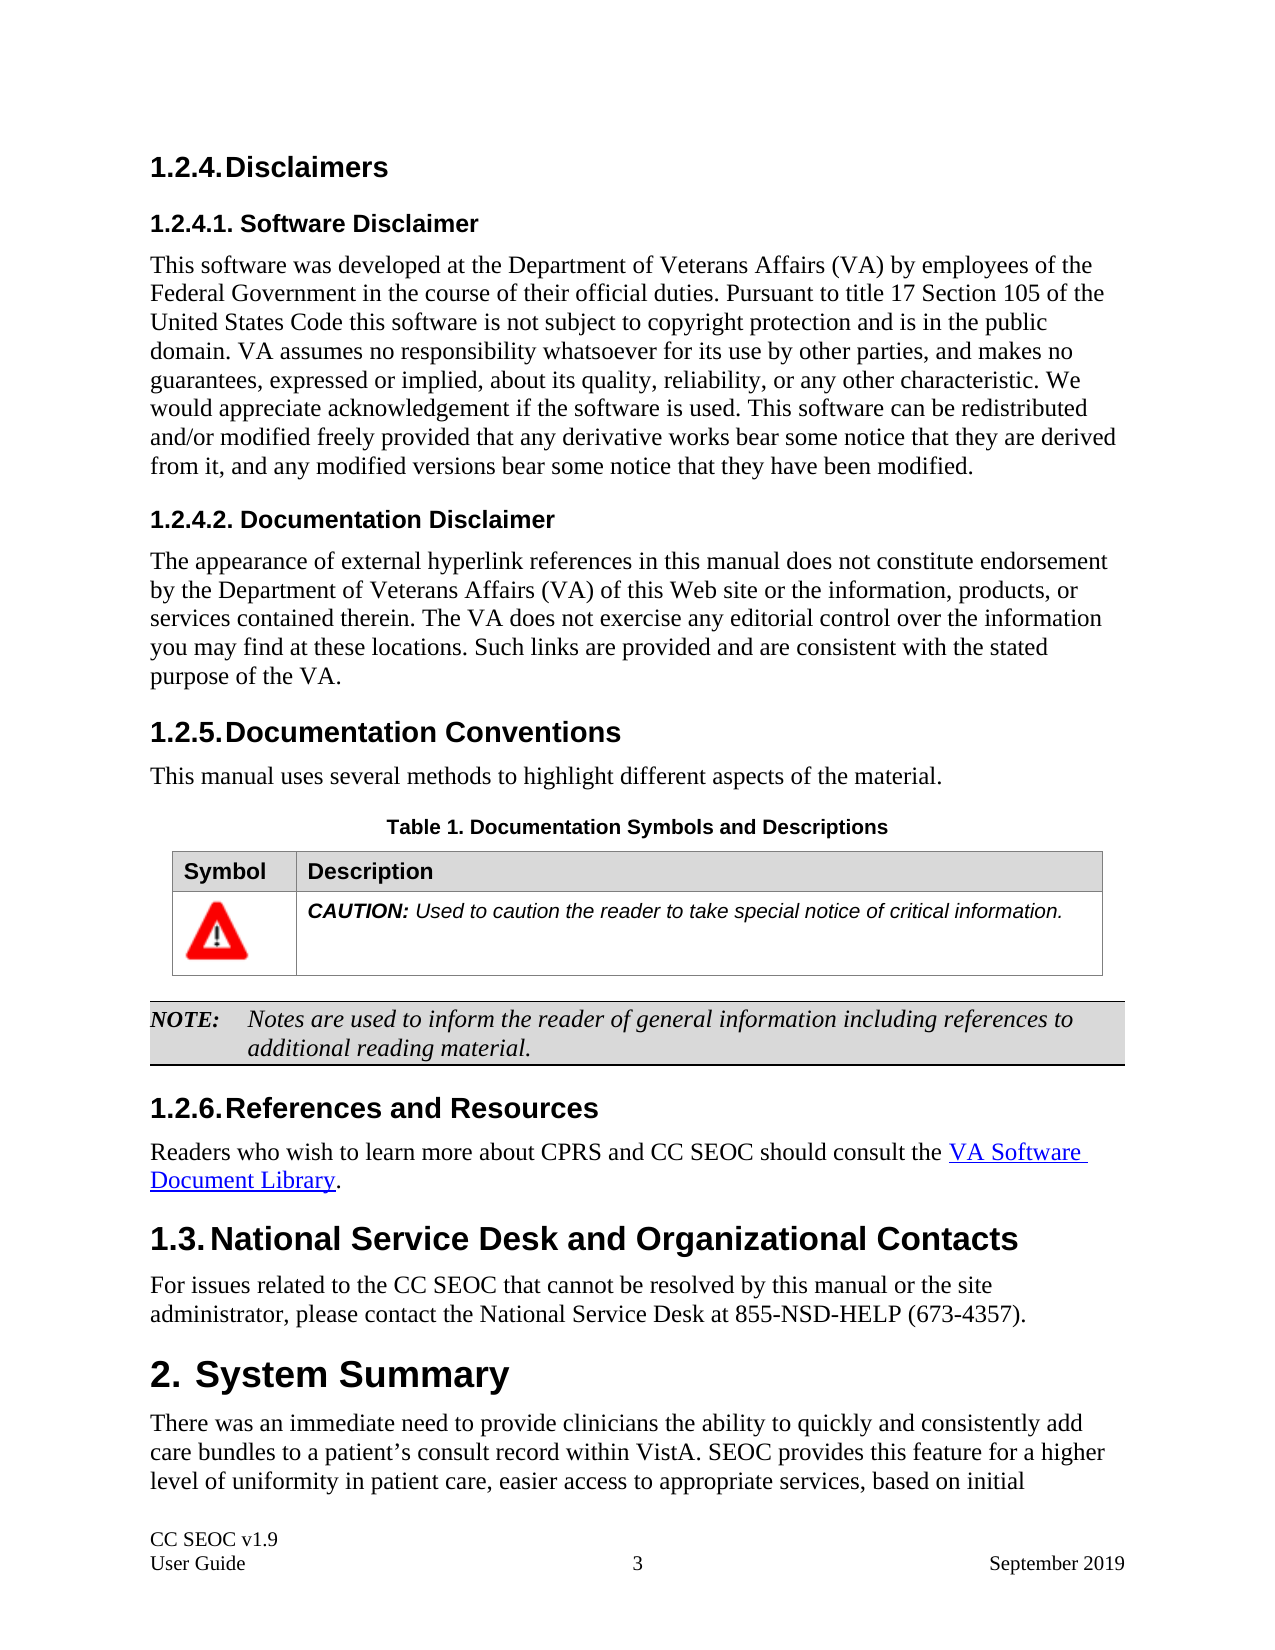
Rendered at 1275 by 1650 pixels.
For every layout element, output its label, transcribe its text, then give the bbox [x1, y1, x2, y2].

table_cell [173, 892, 296, 975]
text Readers who wish to learn more about CPRS and CC SEOC should consult the VA Software Document Library. [150, 1137, 1125, 1194]
subtitle Documentation Disclaimer [150, 505, 1125, 533]
table_header Symbol [173, 852, 296, 891]
text For issues related to the CC SEOC that cannot be resolved by this manual or the site administrator, please contact the National Service Desk at 855-NSD-HELP (673-4357). [150, 1270, 1125, 1328]
text Notes are used to inform the reader of general information including references to additional reading material. [150, 1002, 1125, 1064]
subtitle National Service Desk and Organizational Contacts [150, 1219, 1125, 1258]
table_header Description [297, 852, 1102, 891]
text The appearance of external hyperlink references in this manual does not constitute endorsement by the Department of Veterans Affairs (VA) of this Web site or the information, products, or services contained therein. The VA does not exercise any editorial control over the information you may find at these locations. Such links are provided and are consistent with the stated purpose of the VA. [150, 546, 1125, 690]
subtitle Disclaimers [150, 150, 1125, 183]
table_cell CAUTION: Used to caution the reader to take special notice of critical information. [297, 892, 1102, 975]
text This software was developed at the Department of Veterans Affairs (VA) by employees of the Federal Government in the course of their official duties. Pursuant to title 17 Section 105 of the United States Code this software is not subject to copyright protection and is in the public domain. VA assumes no responsibility whatsoever for its use by other parties, and makes no guarantees, expressed or implied, about its quality, reliability, or any other characteristic. We would appreciate acknowledgement if the software is used. This software can be redistributed and/or modified freely provided that any derivative works bear some notice that they are derived from it, and any modified versions bear some notice that they have been modified. [150, 250, 1125, 480]
subtitle Documentation Conventions [150, 715, 1125, 748]
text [150, 1408, 1125, 1494]
subtitle References and Resources [150, 1091, 1125, 1124]
text Table 1. Documentation Symbols and Descriptions [150, 814, 1125, 838]
subtitle System Summary [150, 1353, 1125, 1396]
picture [183, 898, 250, 963]
text This manual uses several methods to highlight different aspects of the material. [150, 761, 1125, 789]
subtitle Software Disclaimer [150, 208, 1125, 237]
